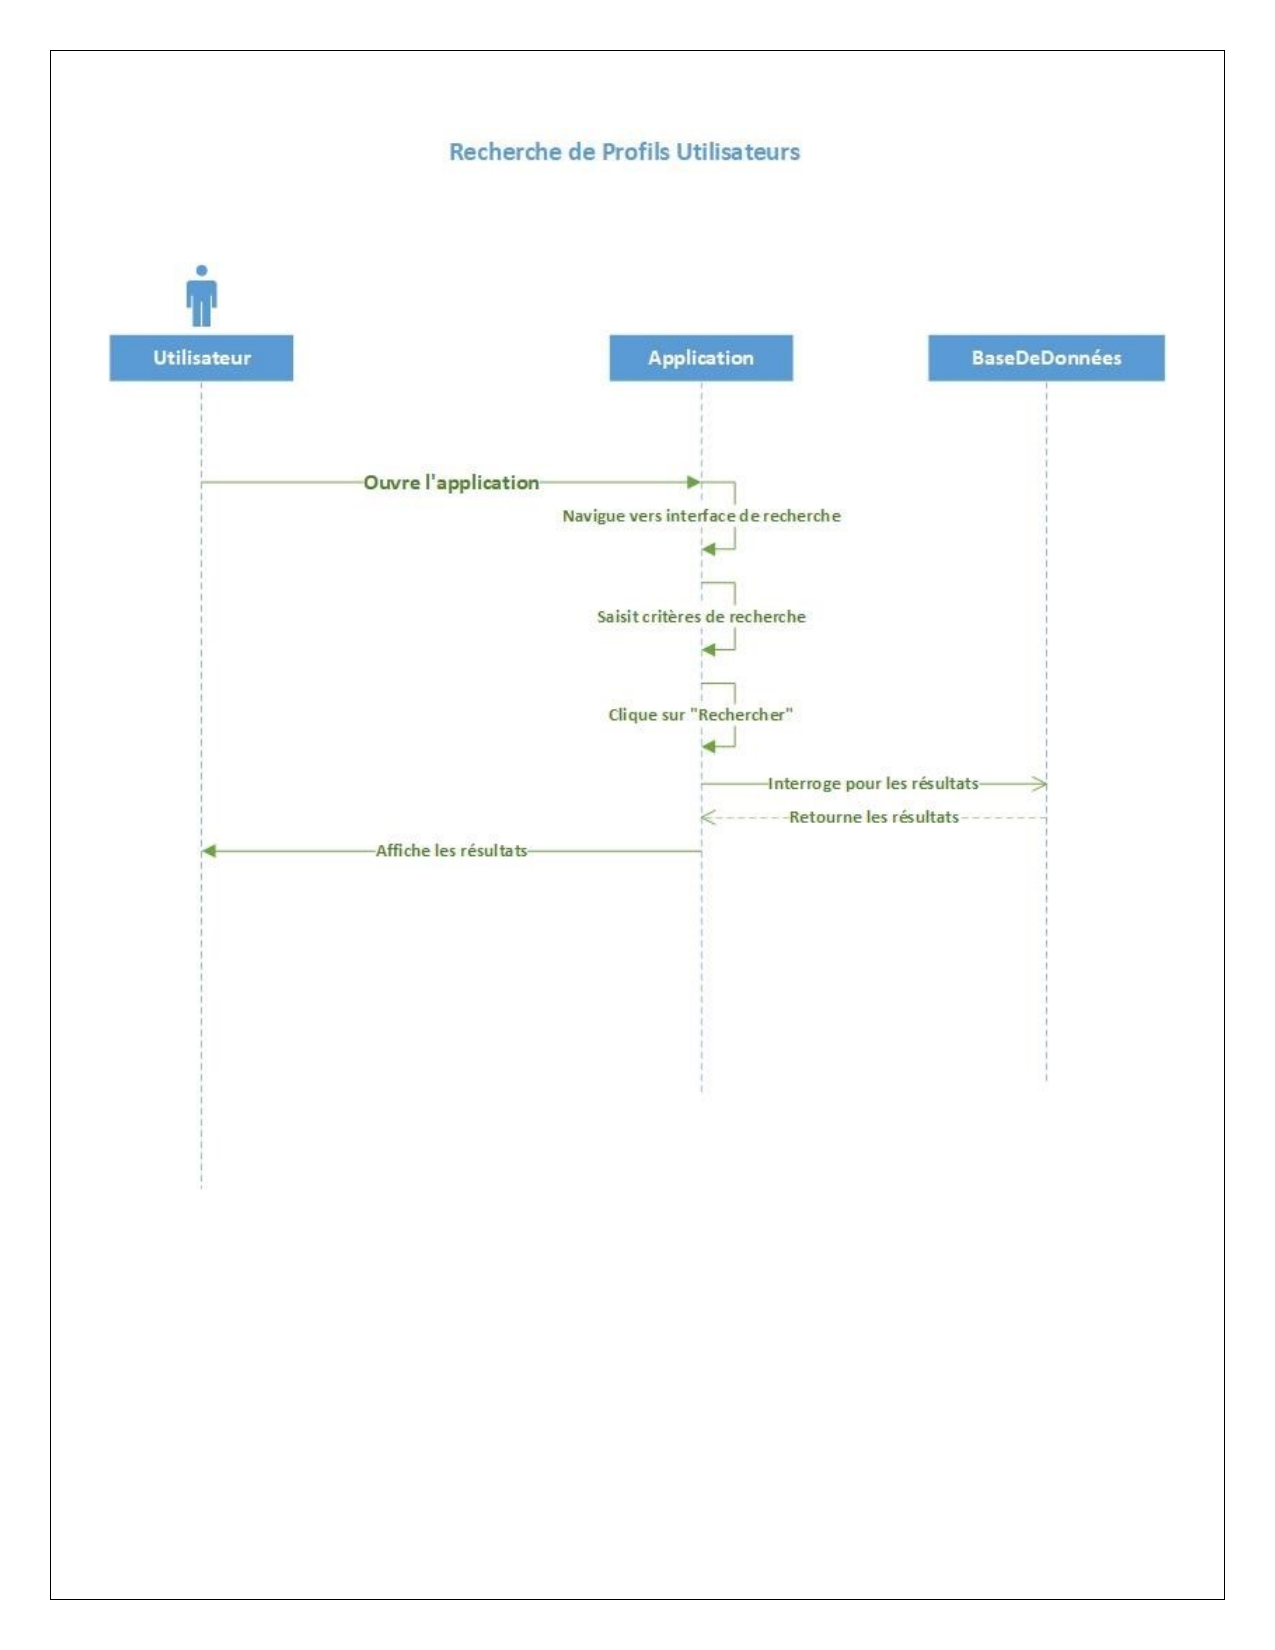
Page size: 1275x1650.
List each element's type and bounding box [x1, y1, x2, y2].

picture [107, 128, 1168, 1190]
